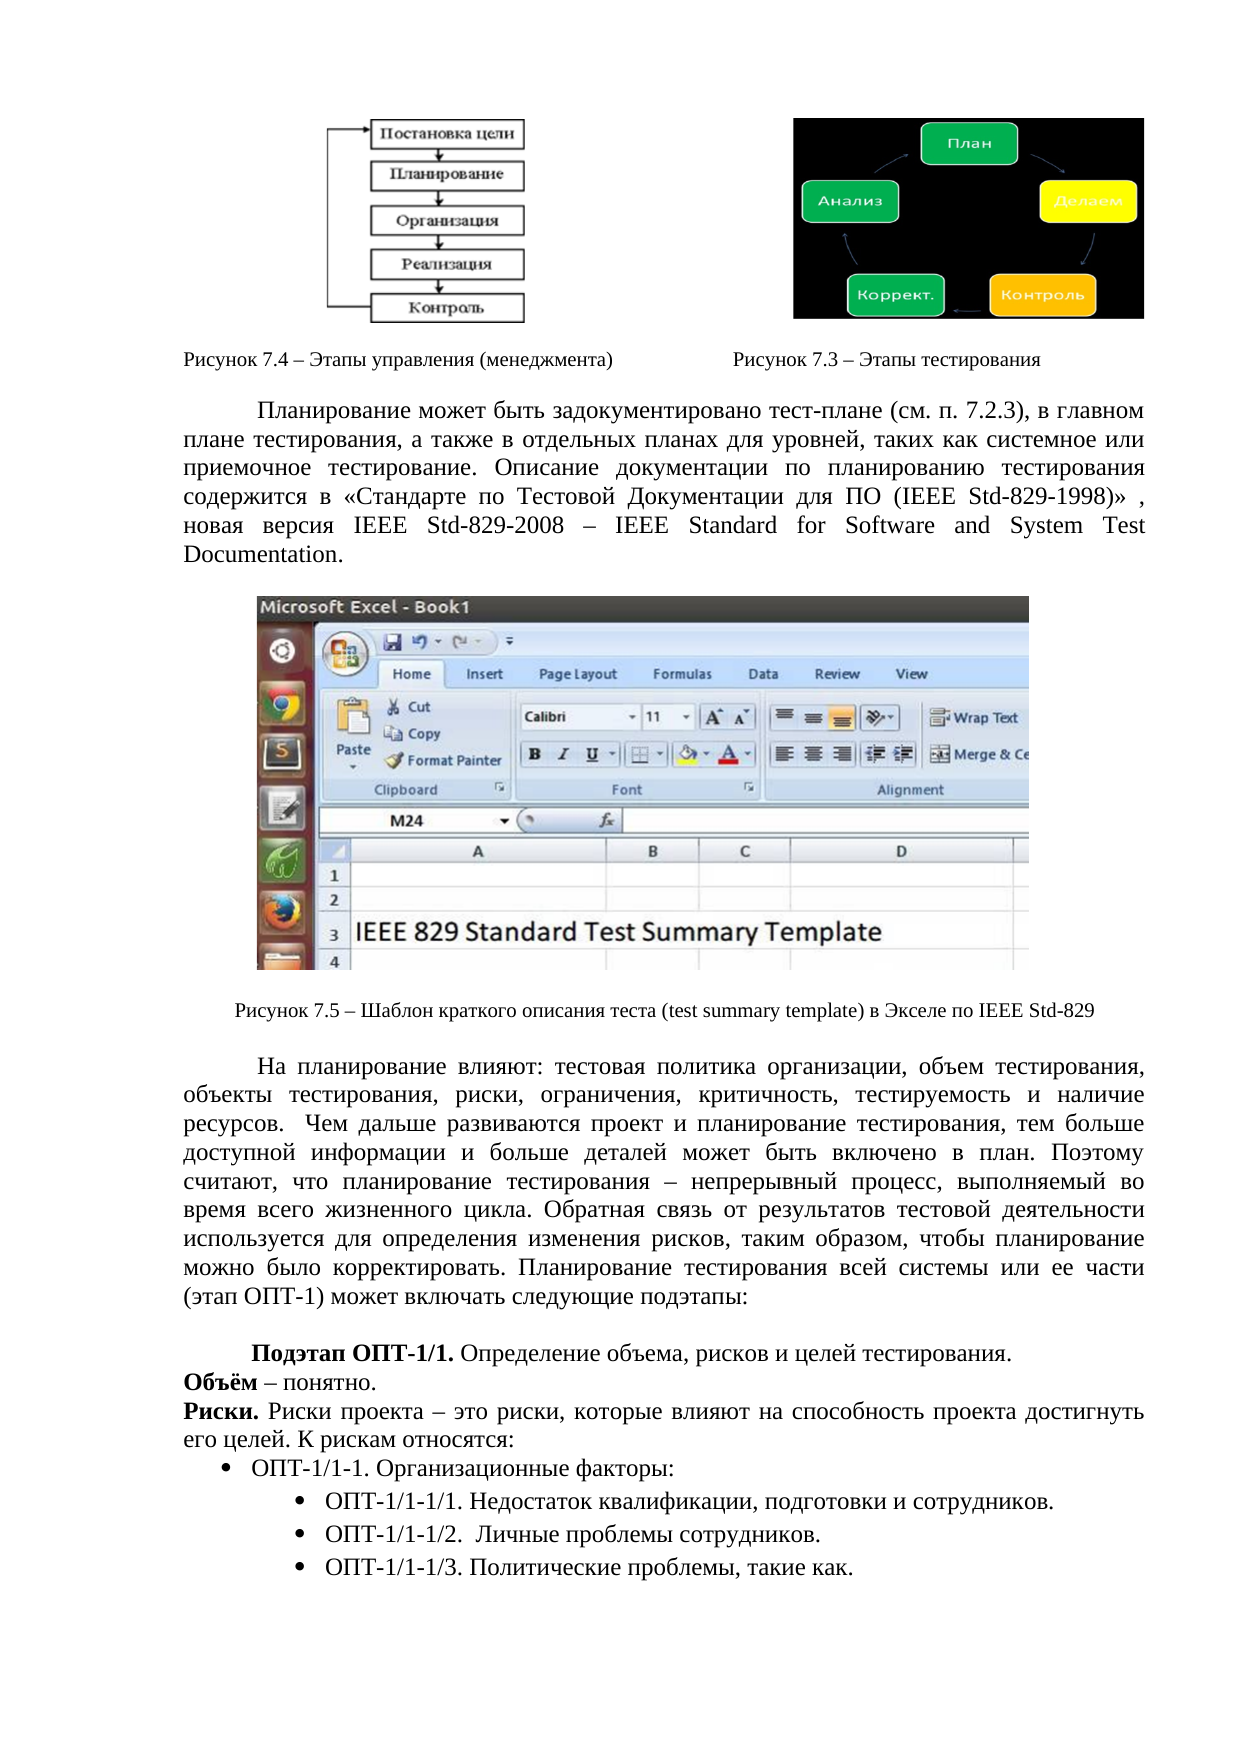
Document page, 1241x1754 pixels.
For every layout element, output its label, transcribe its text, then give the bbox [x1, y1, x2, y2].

picture [793, 118, 1145, 323]
text Объём – понятно. [183, 1367, 1146, 1396]
list ОПТ-1/1-1. Организационные факторы: [183, 1453, 1146, 1482]
text Рисунок 7.5 – Шаблон краткого описания теста (test summary template) в Экселе по IEEE Std-829 [183, 998, 1146, 1022]
list ОПТ-1/1-1/3. Политические проблемы, такие как. [183, 1552, 1146, 1581]
list ОПТ-1/1-1/2. Личные проблемы сотрудников. [183, 1519, 1146, 1548]
text Подэтап ОПТ-1/1. Определение объема, рисков и целей тестирования. [183, 1338, 1146, 1367]
text Планирование может быть задокументировано тест-плане (см. п. 7.2.3), в главном плане тестирования, а также в отдельных планах для уровней, таких как системное или приемочное тестирование. Описание документации по планированию тестирования содержится в «Стандарте по Тестовой Документации для ПО (IEEE Std-829-1998)» , новая версия IEEE Std-829-2008 – IEEE Standard for Software and System Test Documentation. [183, 395, 1146, 567]
text Рисунок 7.4 – Этапы управления (менеджмента) Рисунок 7.3 – Этапы тестирования [183, 347, 1146, 371]
picture [256, 596, 1029, 970]
text Риски. Риски проекта – это риски, которые влияют на способность проекта достигнуть его целей. К рискам относятся: [183, 1396, 1146, 1453]
list ОПТ-1/1-1/1. Недостаток квалификации, подготовки и сотрудников. [183, 1486, 1146, 1515]
text На планирование влияют: тестовая политика организации, объем тестирования, объекты тестирования, риски, ограничения, критичность, тестируемость и наличие ресурсов. Чем дальше развиваются проект и планирование тестирования, тем больше доступной информации и больше деталей может быть включено в план. Поэтому считают, что планирование тестирования – непрерывный процесс, выполняемый во время всего жизненного цикла. Обратная связь от результатов тестовой деятельности используется для определения изменения рисков, таким образом, чтобы планирование можно было корректировать. Планирование тестирования всей системы или ее части (этап ОПТ-1) может включать следующие подэтапы: [183, 1051, 1146, 1309]
picture [326, 119, 525, 323]
